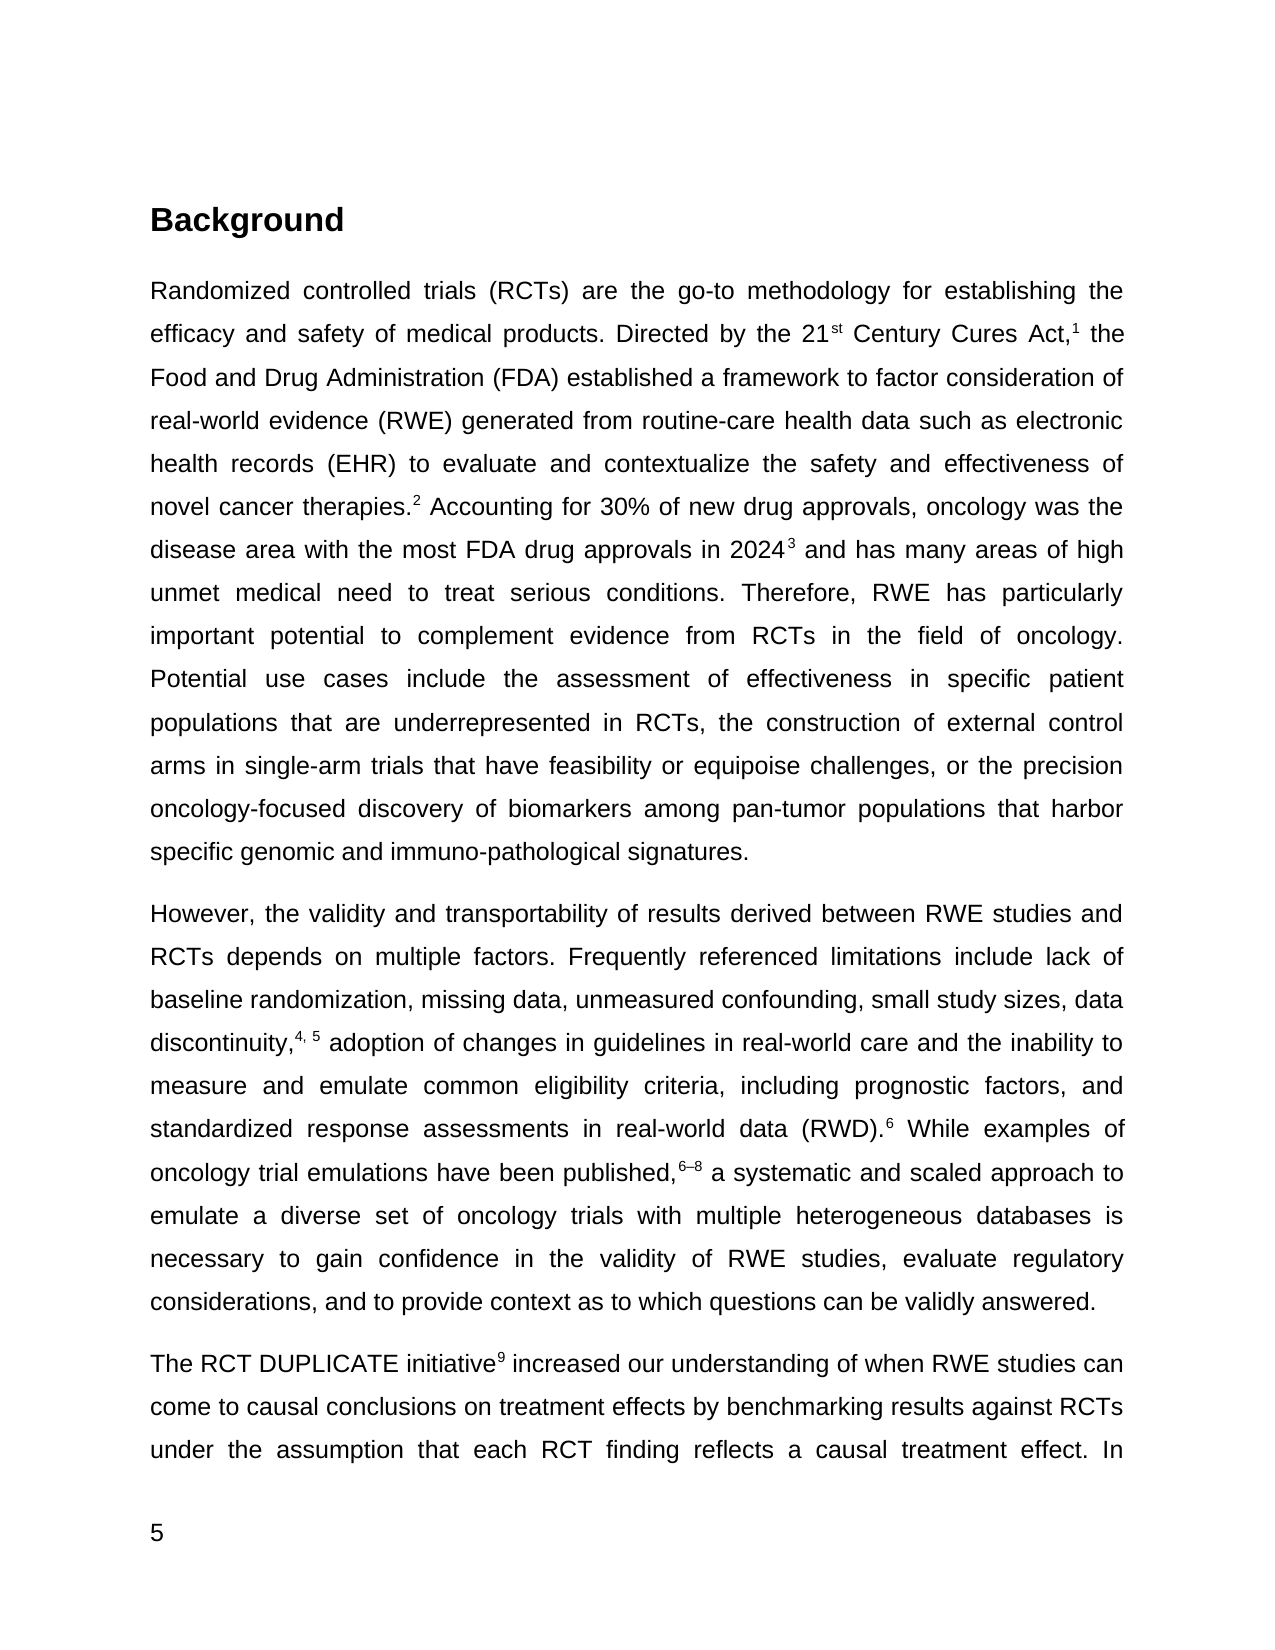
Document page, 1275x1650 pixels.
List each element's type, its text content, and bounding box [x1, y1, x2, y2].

text Randomized controlled trials (RCTs) are the go-to methodology for establishing the efficacy and safety of medical products. Directed by the 21st Century Cures Act,1 the Food and Drug Administration (FDA) established a framework to factor consideration of real-world evidence (RWE) generated from routine-care health data such as electronic health records (EHR) to evaluate and contextualize the safety and effectiveness of novel cancer therapies.2 Accounting for 30% of new drug approvals, oncology was the disease area with the most FDA drug approvals in 20243 and has many areas of high unmet medical need to treat serious conditions. Therefore, RWE has particularly important potential to complement evidence from RCTs in the field of oncology. Potential use cases include the assessment of effectiveness in specific patient populations that are underrepresented in RCTs, the construction of external control arms in single-arm trials that have feasibility or equipoise challenges, or the precision oncology-focused discovery of biomarkers among pan-tumor populations that harbor specific genomic and immuno-pathological signatures. [150, 276, 1125, 866]
text However, the validity and transportability of results derived between RWE studies and RCTs depends on multiple factors. Frequently referenced limitations include lack of baseline randomization, missing data, unmeasured confounding, small study sizes, data discontinuity,4, 5 adoption of changes in guidelines in real-world care and the inability to measure and emulate common eligibility criteria, including prognostic factors, and standardized response assessments in real-world data (RWD).6 While examples of oncology trial emulations have been published,6–8 a systematic and scaled approach to emulate a diverse set of oncology trials with multiple heterogeneous databases is necessary to gain confidence in the validity of RWE studies, evaluate regulatory considerations, and to provide context as to which questions can be validly answered. [150, 899, 1125, 1316]
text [150, 1349, 1125, 1464]
subtitle Background [150, 200, 1125, 238]
